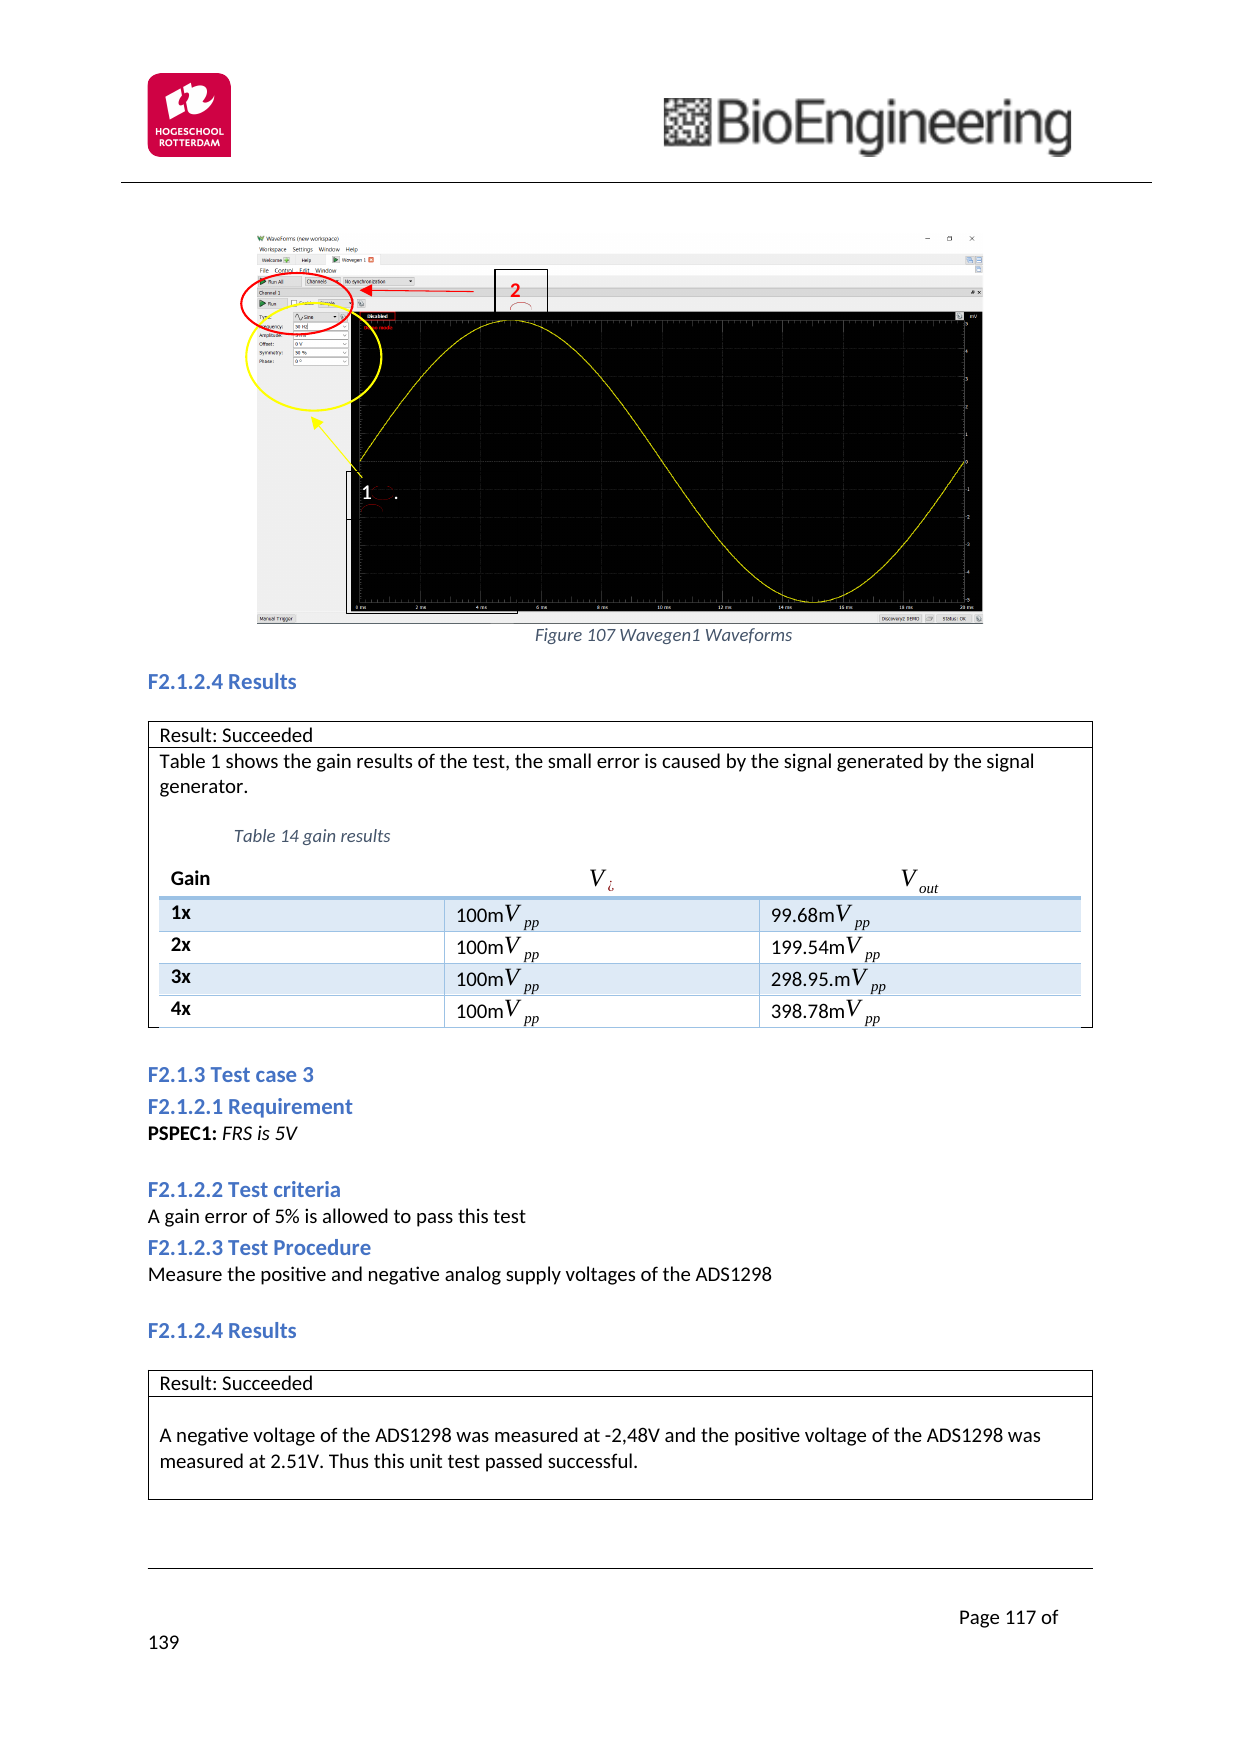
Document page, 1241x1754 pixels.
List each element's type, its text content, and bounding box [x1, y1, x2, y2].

text A gain error of 5% is allowed to pass this test [148, 1203, 1093, 1229]
subtitle F2.1.2.1 Requirement [148, 1092, 1093, 1121]
text Figure 107 Wavegen1 Waveforms [236, 624, 1093, 647]
subtitle F2.1.2.4 Results [148, 1316, 1093, 1344]
table_header Result: Succeeded [149, 722, 1092, 747]
table_cell A negative voltage of the ADS1298 was measured at -2,48V and the positive voltage of the ADS1298 was measured at 2.51V. Thus this unit test passed successful. [149, 1397, 1092, 1499]
subtitle F2.1.2.4 Results [148, 667, 1093, 695]
subtitle F2.1.2.3 Test Procedure [148, 1233, 1093, 1261]
subtitle F2.1.2.2 Test criteria [148, 1176, 1093, 1203]
picture [147, 73, 231, 157]
picture [257, 233, 984, 624]
text Measure the positive and negative analog supply voltages of the ADS1298 [148, 1261, 1093, 1287]
table_header Result: Succeeded [149, 1371, 1092, 1396]
picture [262, 305, 348, 333]
subtitle F2.1.3 Test case 3 [148, 1060, 1093, 1088]
picture [663, 98, 1072, 157]
text PSPEC1: FRS is 5V [148, 1121, 1093, 1146]
picture [257, 275, 351, 323]
table_cell Table 1 shows the gain results of the test, the small error is caused by the signal generated by the signal generator. Table 14 gain results [149, 748, 1092, 1027]
picture [257, 314, 380, 409]
